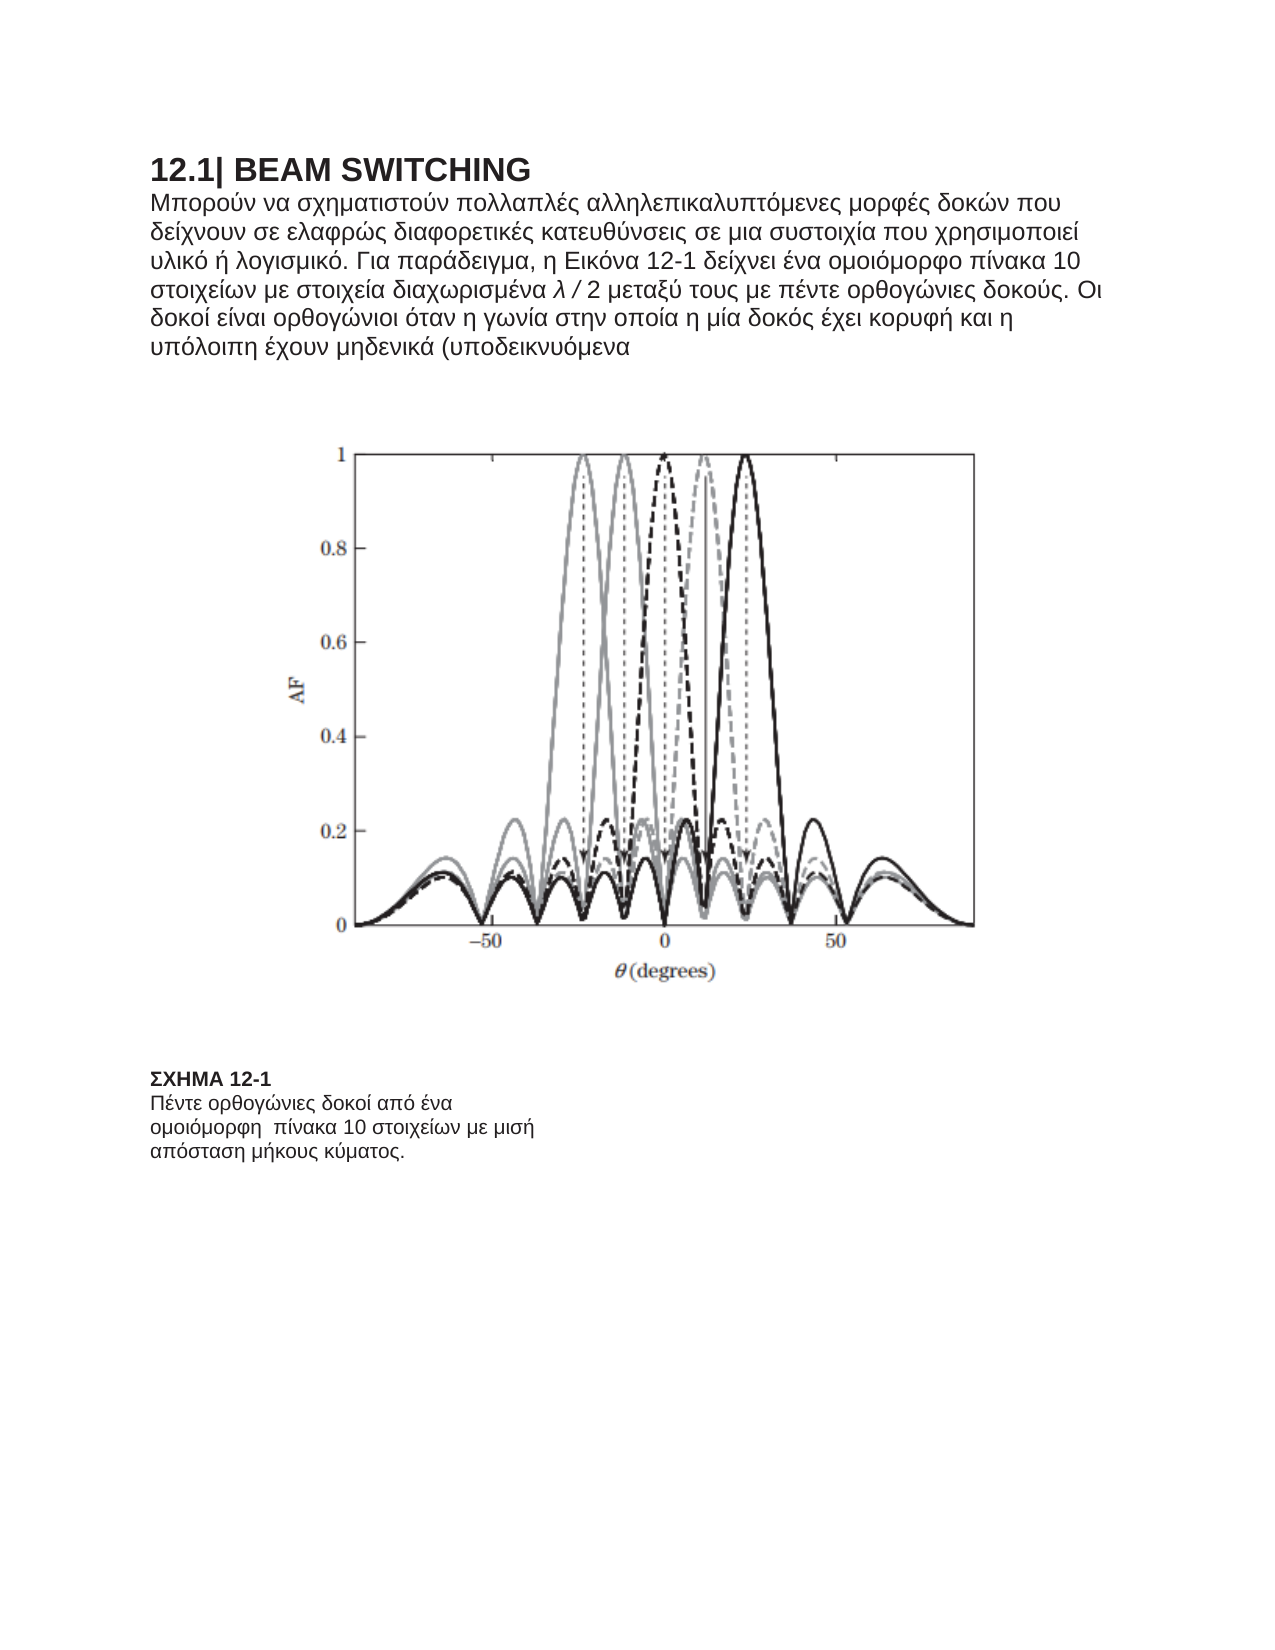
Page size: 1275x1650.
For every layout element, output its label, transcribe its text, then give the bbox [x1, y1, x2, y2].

text Μπορούν να σχηματιστούν πολλαπλές αλληλεπικαλυπτόμενες μορφές δοκών που δείχνουν σε ελαφρώς διαφορετικές κατευθύνσεις σε μια συστοιχία που χρησιμοποιεί υλικό ή λογισμικό. Για παράδειγμα, η Εικόνα 12-1 δείχνει ένα ομοιόμορφο πίνακα 10 στοιχείων με στοιχεία διαχωρισμένα λ / 2 μεταξύ τους με πέντε ορθογώνιες δοκούς. Οι δοκοί είναι ορθογώνιοι όταν η γωνία στην οποία η μία δοκός έχει κορυφή και η υπόλοιπη έχουν μηδενικά (υποδεικνυόμενα [150, 188, 1125, 361]
text ομοιόμορφη πίνακα 10 στοιχείων με μισή [150, 1114, 1125, 1138]
picture [150, 418, 1047, 1009]
text 12.1| BEAM SWITCHING [150, 150, 1125, 188]
text ΣΧΗΜΑ 12-1 [150, 1067, 1125, 1091]
text Πέντε ορθογώνιες δοκοί από ένα [150, 1091, 1125, 1114]
text απόσταση μήκους κύματος. [150, 1138, 1125, 1162]
